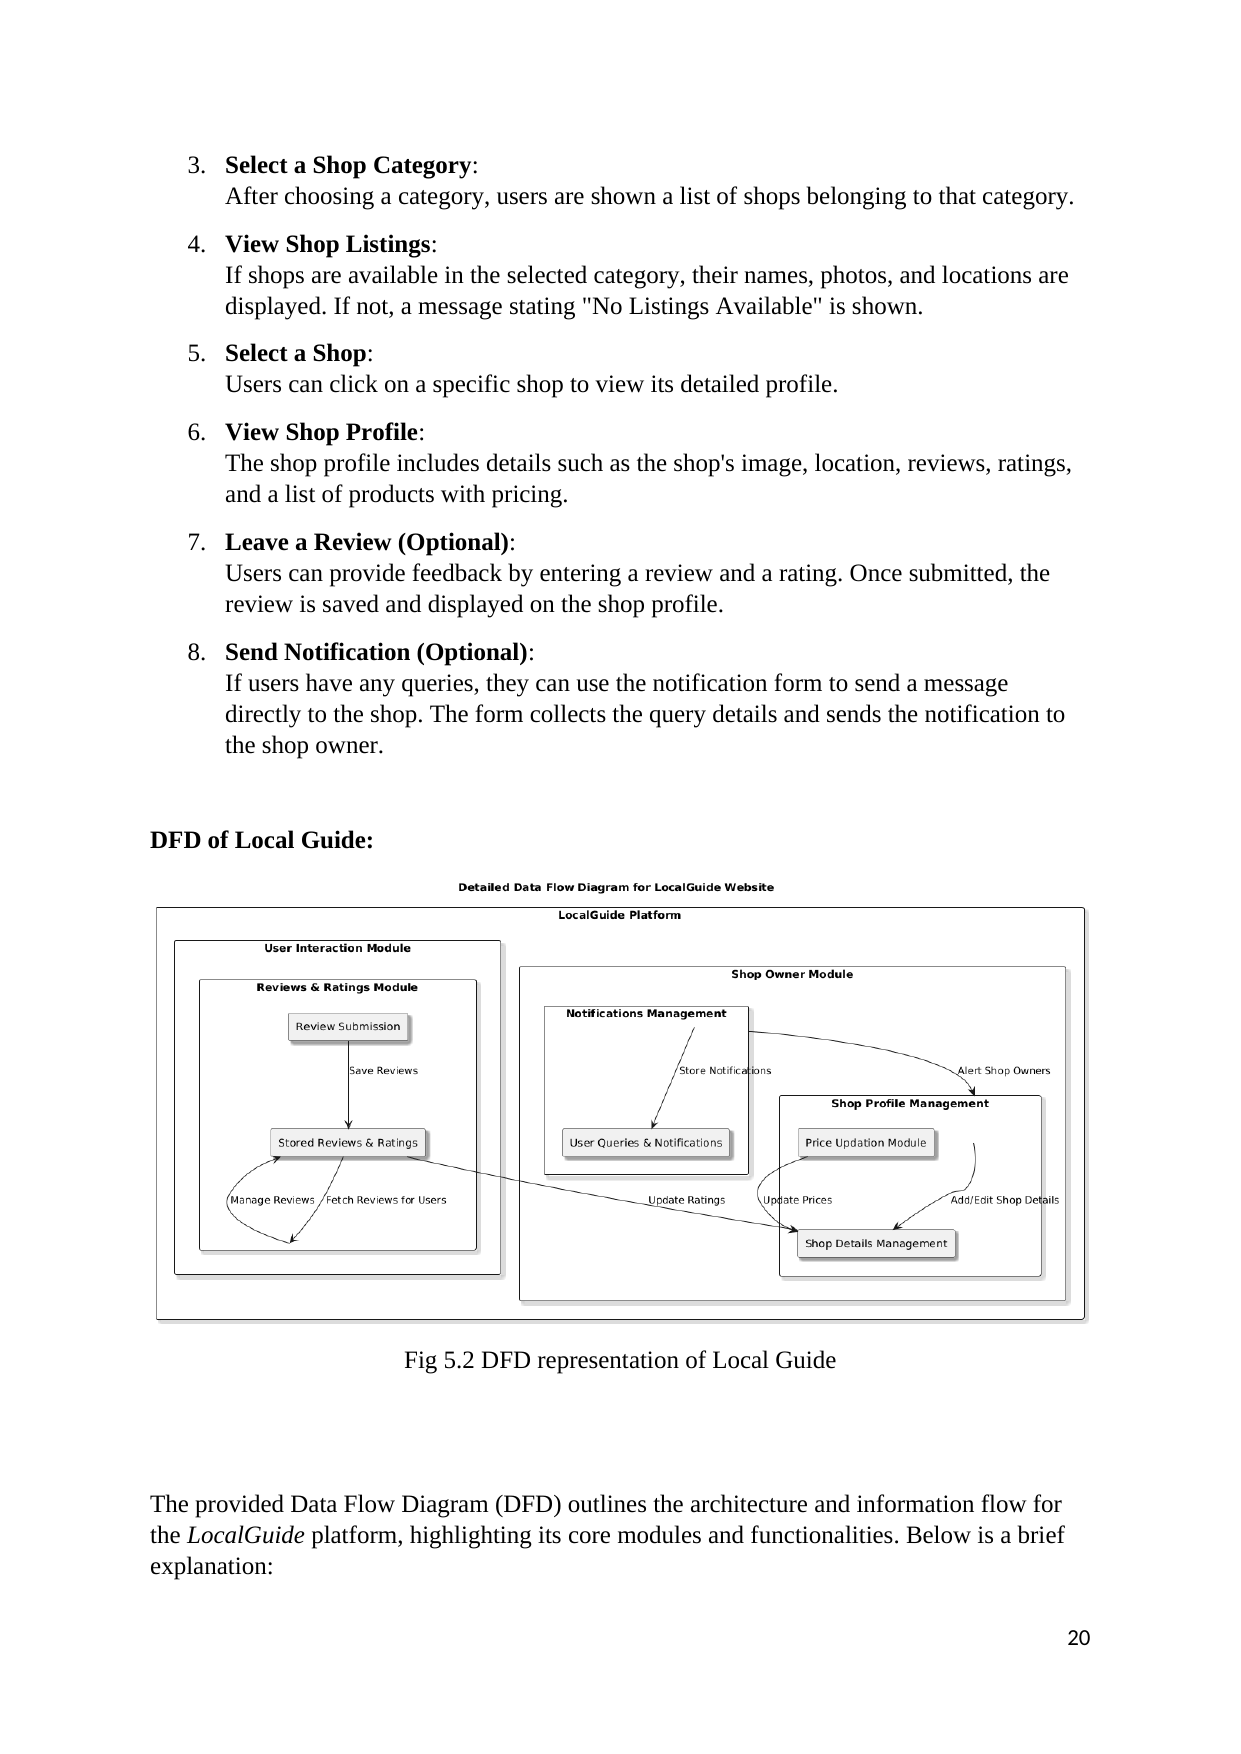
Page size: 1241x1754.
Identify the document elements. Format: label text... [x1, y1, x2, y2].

list Select a Shop Category: After choosing a category, users are shown a list of shops belonging to that category. [187, 150, 1090, 210]
text The provided Data Flow Diagram (DFD) outlines the architecture and information flow for the LocalGuide platform, highlighting its core modules and functionalities. Below is a brief explanation: [150, 1489, 1090, 1579]
list Send Notification (Optional): If users have any queries, they can use the notification form to send a message directly to the shop. The form collects the query details and sends the notification to the shop owner. [187, 637, 1090, 759]
list View Shop Listings: If shops are available in the selected category, their names, photos, and locations are displayed. If not, a message stating "No Listings Available" is shown. [187, 229, 1090, 319]
list Select a Shop: Users can click on a specific shop to view its detailed profile. [187, 338, 1090, 398]
list View Shop Profile: The shop profile includes details such as the shop's image, location, reviews, ratings, and a list of products with pricing. [187, 417, 1090, 508]
list Leave a Review (Optional): Users can provide feedback by entering a review and a rating. Once submitted, the review is saved and displayed on the shop profile. [187, 527, 1090, 618]
text Fig 5.2 DFD representation of Local Guide [150, 1346, 1090, 1374]
picture [150, 873, 1092, 1327]
text DFD of Local Guide: [150, 825, 1090, 854]
